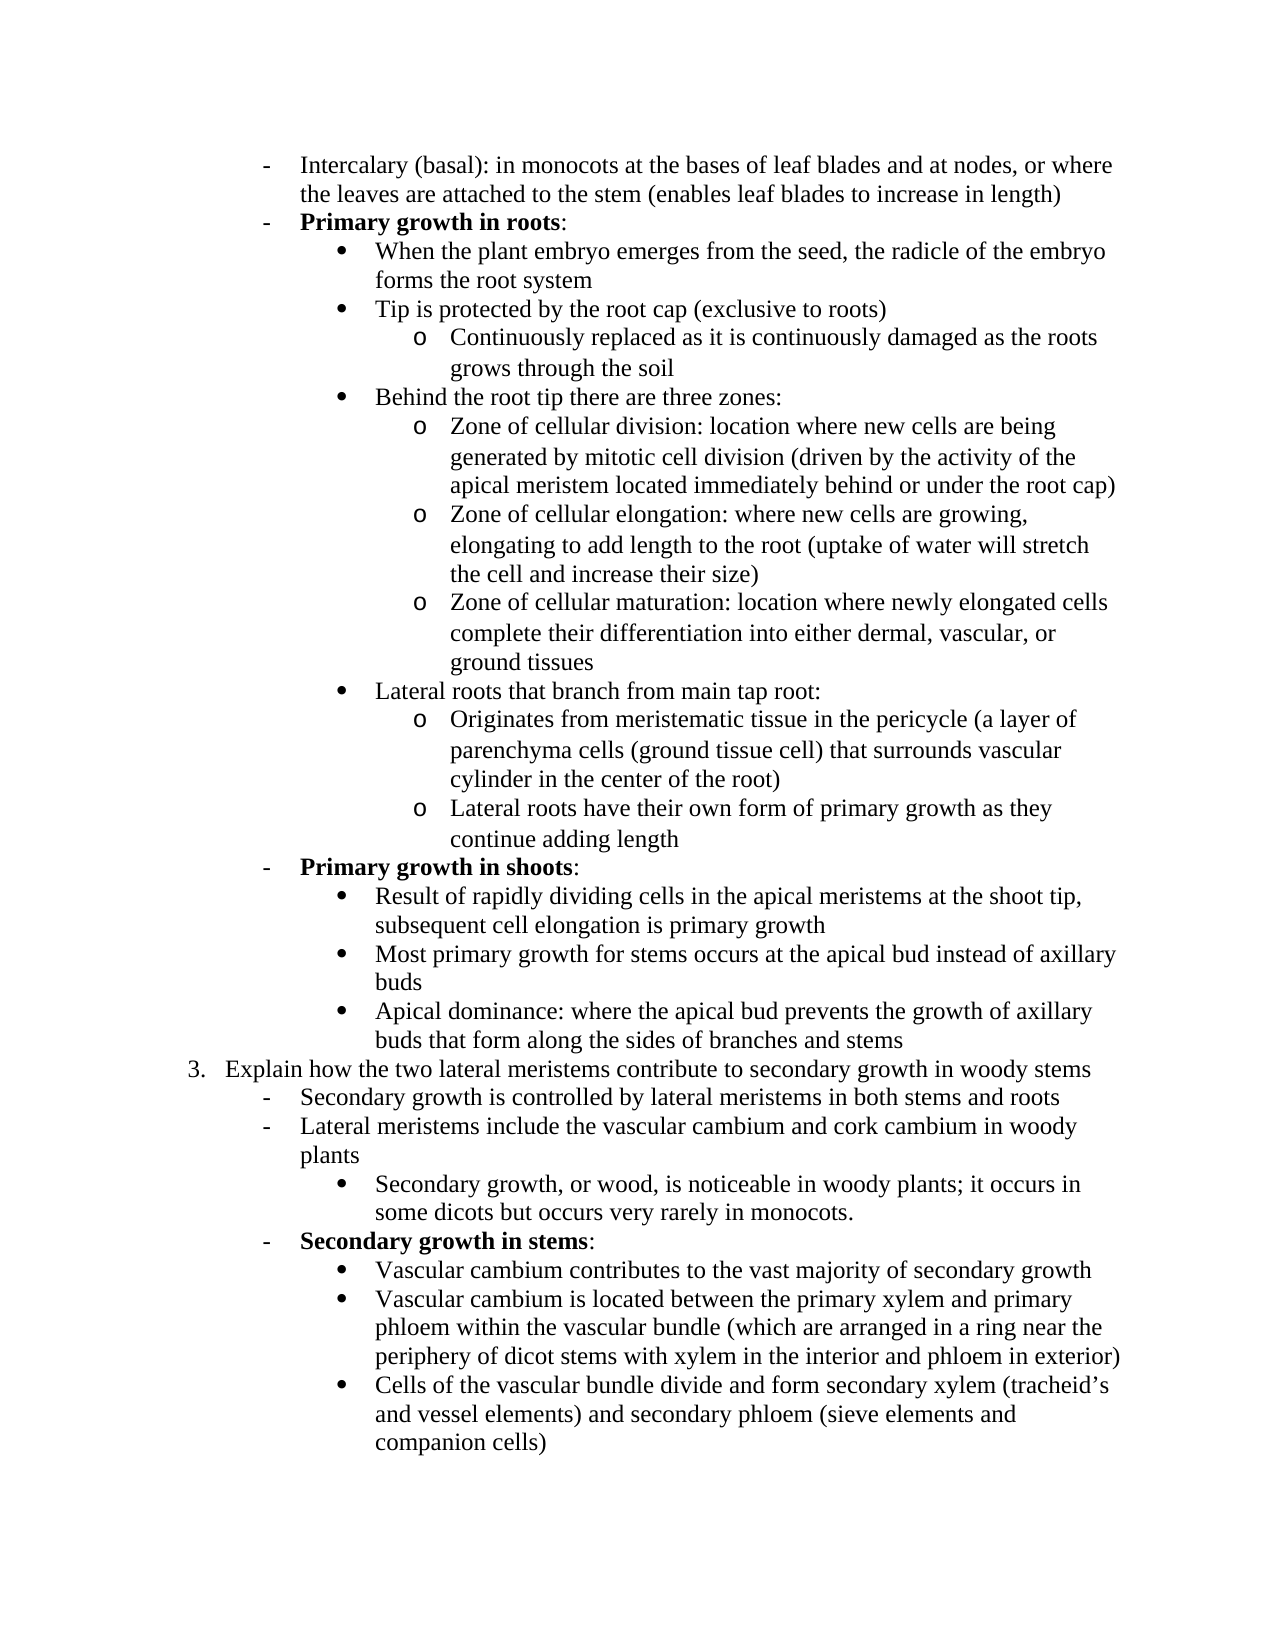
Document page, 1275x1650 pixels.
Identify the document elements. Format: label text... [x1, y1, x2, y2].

list Behind the root tip there are three zones: [337, 382, 1125, 411]
list Zone of cellular elongation: where new cells are growing, elongating to add length to the root (uptake of water will stretch the cell and increase their size) [412, 499, 1125, 587]
list Continuously replaced as it is continuously damaged as the roots grows through the soil [412, 322, 1125, 382]
list Lateral roots have their own form of primary growth as they continue adding length [412, 793, 1125, 852]
list Vascular cambium contributes to the vast majority of secondary growth [337, 1255, 1125, 1284]
list Zone of cellular division: location where new cells are being generated by mitotic cell division (driven by the activity of the apical meristem located immediately behind or under the root cap) [412, 411, 1125, 499]
list Cells of the vascular bundle divide and form secondary xylem (tracheid’s and vessel elements) and secondary phloem (sieve elements and companion cells) [337, 1370, 1125, 1456]
list Vascular cambium is located between the primary xylem and primary phloem within the vascular bundle (which are arranged in a ring near the periphery of dicot stems with xylem in the interior and phloem in exterior) [337, 1284, 1125, 1370]
list Originates from meristematic tissue in the pericycle (a layer of parenchyma cells (ground tissue cell) that surrounds vascular cylinder in the center of the root) [412, 704, 1125, 793]
list Intercalary (basal): in monocots at the bases of leaf blades and at nodes, or where the leaves are attached to the stem (enables leaf blades to increase in length) [262, 150, 1125, 207]
list Apical dominance: where the apical bud prevents the growth of axillary buds that form along the sides of branches and stems [337, 996, 1125, 1054]
list Lateral roots that branch from main tap root: [337, 676, 1125, 704]
list Tip is protected by the root cap (exclusive to roots) [337, 294, 1125, 322]
list Zone of cellular maturation: location where newly elongated cells complete their differentiation into either dermal, vascular, or ground tissues [412, 587, 1125, 676]
list Result of rapidly dividing cells in the apical meristems at the shoot tip, subsequent cell elongation is primary growth [337, 881, 1125, 939]
list Explain how the two lateral meristems contribute to secondary growth in woody stems [187, 1054, 1125, 1082]
list Primary growth in shoots: [262, 852, 1125, 881]
list Secondary growth is controlled by lateral meristems in both stems and roots [262, 1082, 1125, 1111]
list When the plant embryo emerges from the seed, the radicle of the embryo forms the root system [337, 236, 1125, 294]
list Secondary growth in stems: [262, 1226, 1125, 1255]
list Primary growth in roots: [262, 207, 1125, 236]
list Secondary growth, or wood, is noticeable in woody plants; it occurs in some dicots but occurs very rarely in monocots. [337, 1169, 1125, 1226]
list Most primary growth for stems occurs at the apical bud instead of axillary buds [337, 939, 1125, 996]
list Lateral meristems include the vascular cambium and cork cambium in woody plants [262, 1111, 1125, 1169]
